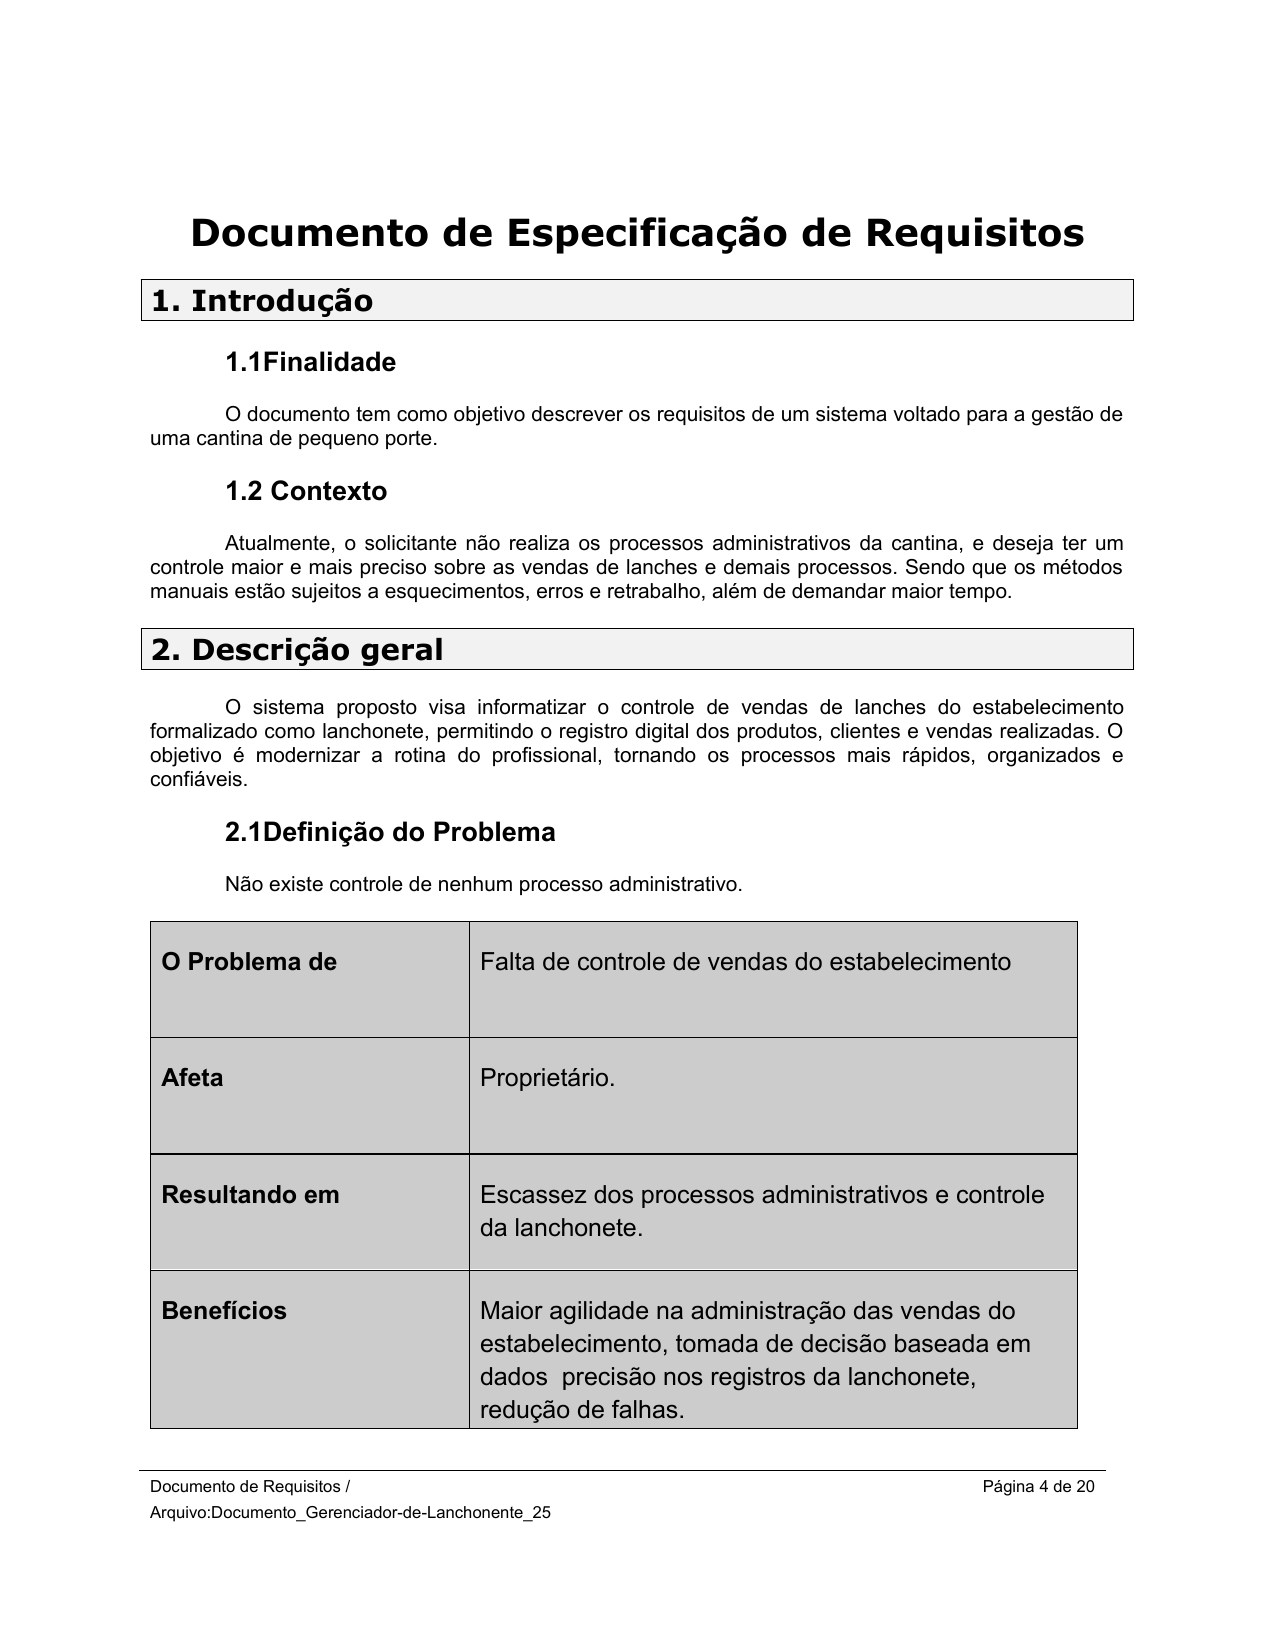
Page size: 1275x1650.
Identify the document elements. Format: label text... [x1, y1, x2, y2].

text O sistema proposto visa informatizar o controle de vendas de lanches do estabelecimento formalizado como lanchonete, permitindo o registro digital dos produtos, clientes e vendas realizadas. O objetivo é modernizar a rotina do profissional, tornando os processos mais rápidos, organizados e confiáveis. [150, 695, 1125, 791]
text Não existe controle de nenhum processo administrativo. [150, 872, 1125, 896]
text 1.1Finalidade [150, 346, 1125, 377]
text Atualmente, o solicitante não realiza os processos administrativos da cantina, e deseja ter um controle maior e mais preciso sobre as vendas de lanches e demais processos. Sendo que os métodos manuais estão sujeitos a esquecimentos, erros e retrabalho, além de demandar maior tempo. [150, 531, 1125, 603]
text 2. Descrição geral [142, 629, 1133, 669]
text Documento de Especificação de Requisitos [150, 208, 1125, 254]
table_cell Benefícios [151, 1271, 469, 1428]
table_cell Escassez dos processos administrativos e controle da lanchonete. [470, 1155, 1077, 1269]
table_header Falta de controle de vendas do estabelecimento [470, 922, 1077, 1037]
table_cell Maior agilidade na administração das vendas do estabelecimento, tomada de decisão baseada em dados precisão nos registros da lanchonete, redução de falhas. [470, 1271, 1077, 1428]
text 1. Introdução [142, 280, 1133, 320]
table_cell Proprietário. [470, 1038, 1077, 1153]
text 2.1Definição do Problema [150, 816, 1125, 847]
table_cell Resultando em [151, 1155, 469, 1269]
text O documento tem como objetivo descrever os requisitos de um sistema voltado para a gestão de uma cantina de pequeno porte. [150, 402, 1125, 450]
table_header O Problema de [151, 922, 469, 1037]
text 1.2 Contexto [150, 475, 1125, 506]
table_cell Afeta [151, 1038, 469, 1153]
